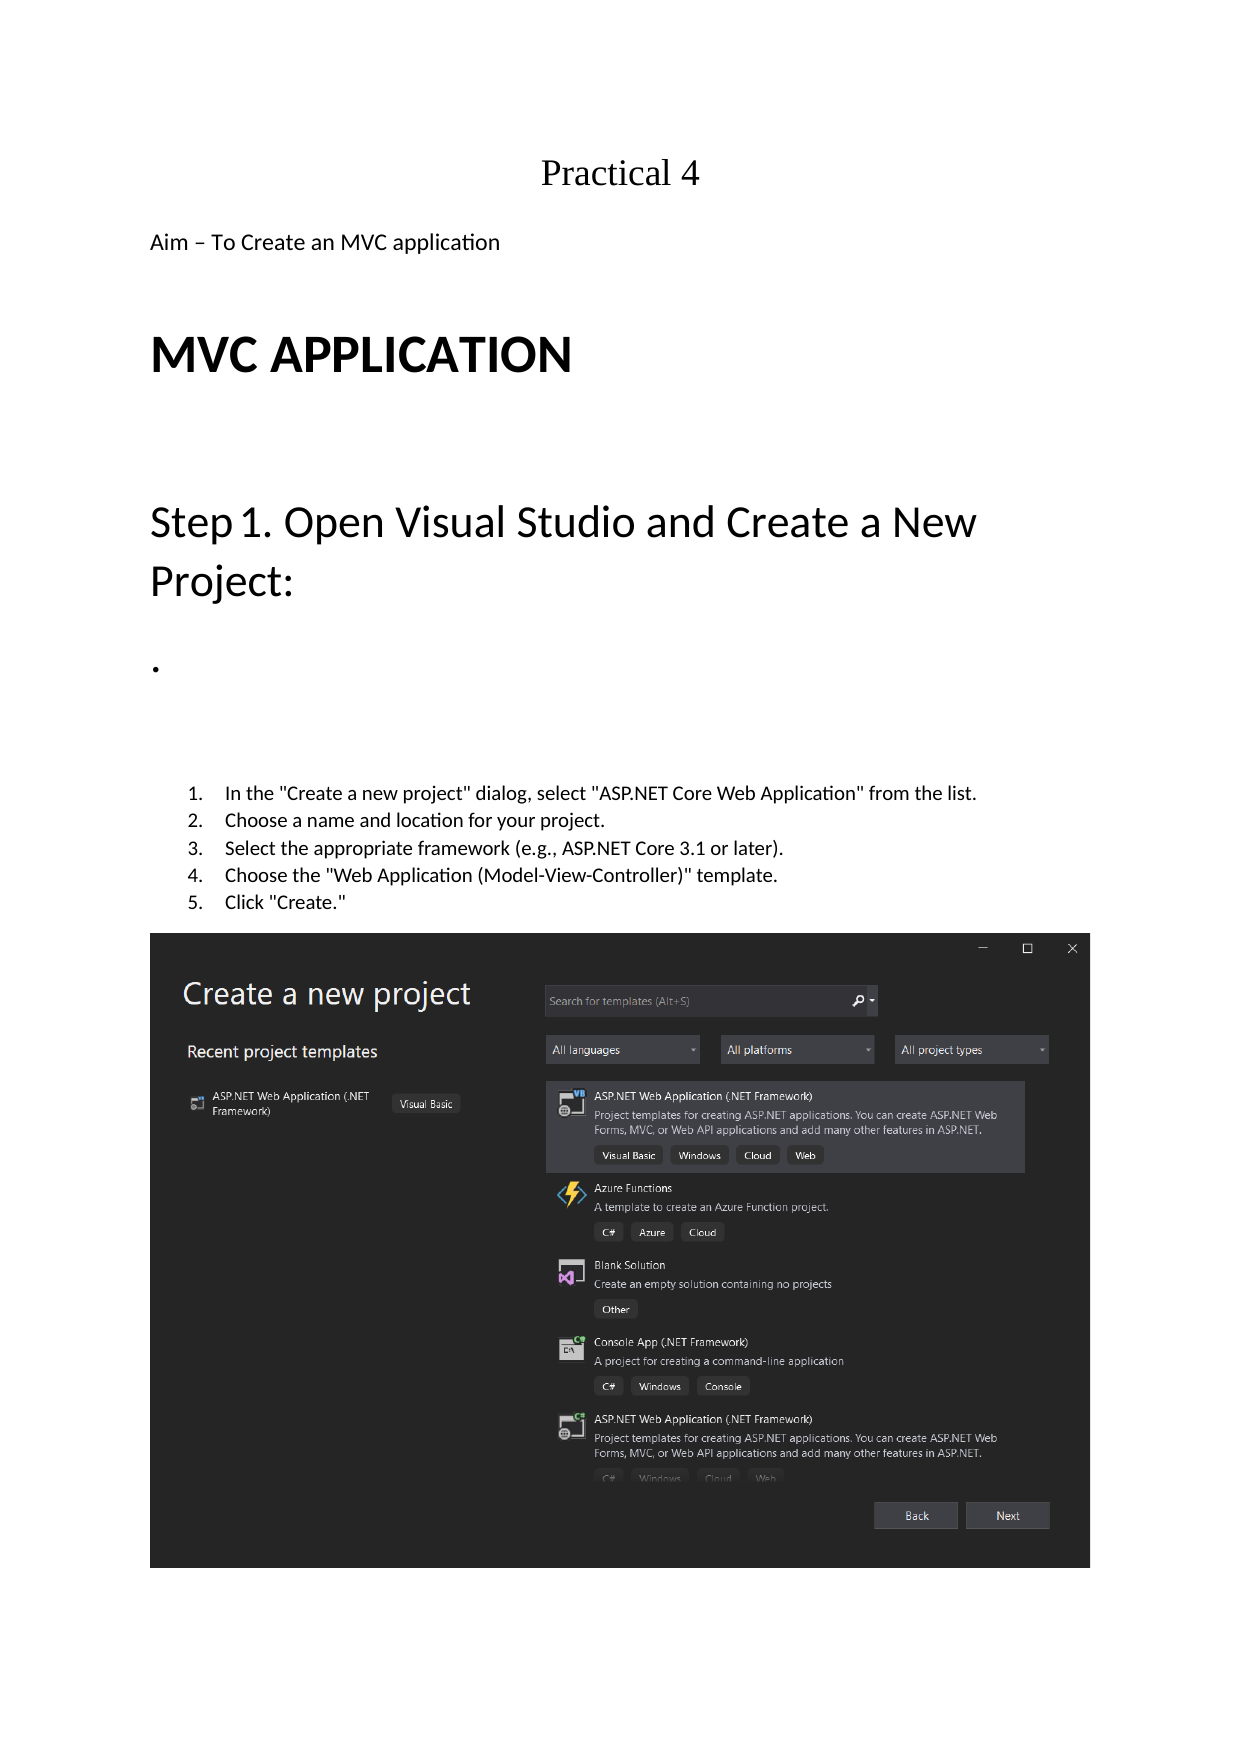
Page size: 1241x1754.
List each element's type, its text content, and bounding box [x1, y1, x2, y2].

picture [150, 933, 1091, 1568]
list Select the appropriate framework (e.g., ASP.NET Core 3.1 or later). [187, 835, 1090, 860]
list Click "Create." [187, 889, 1090, 915]
list Choose the "Web Application (Model-View-Controller)" template. [187, 862, 1090, 888]
text Practical 4 [150, 150, 1090, 193]
list In the "Create a new project" dialog, select "ASP.NET Core Web Application" from the list. [187, 780, 1090, 805]
list Choose a name and location for your project. [187, 807, 1090, 833]
text . [150, 628, 1090, 684]
text MVC APPLICATION [150, 319, 1090, 386]
text Aim – To Create an MVC application [150, 227, 1090, 256]
text Step 1. Open Visual Studio and Create a New Project: [150, 493, 1090, 608]
